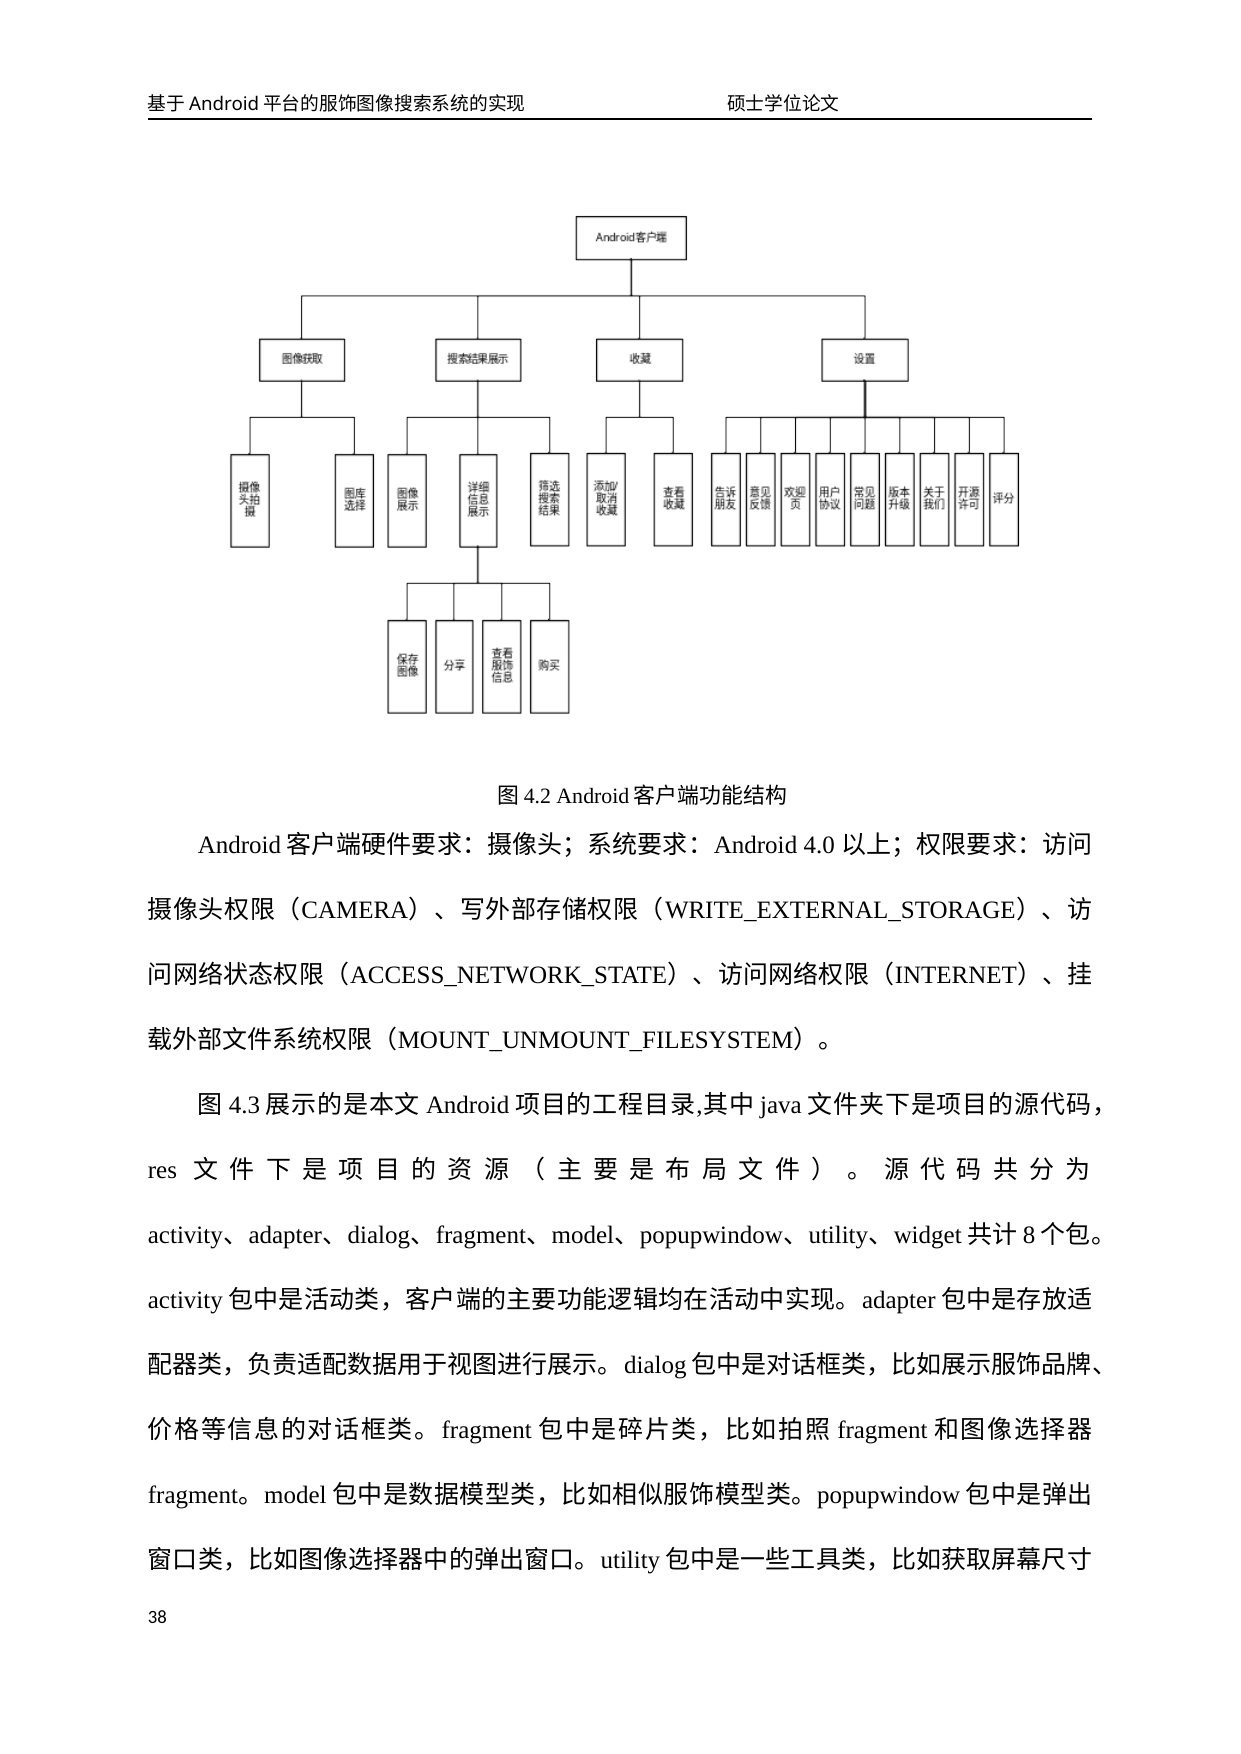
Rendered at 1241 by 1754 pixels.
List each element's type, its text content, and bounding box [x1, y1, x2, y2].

list 图4.2 Android客户端功能结构 [148, 192, 1092, 810]
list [148, 1070, 1092, 1590]
list Android客户端硬件要求：摄像头；系统要求：Android 4.0 以上；权限要求：访问摄像头权限（CAMERA）、写外部存储权限（WRITE_EXTERNAL_STORAGE）、访问网络状态权限（ACCESS_NETWORK_STATE）、访问网络权限（INTERNET）、挂载外部文件系统权限（MOUNT_UNMOUNT_FILESYSTEM）。 [148, 810, 1092, 1070]
